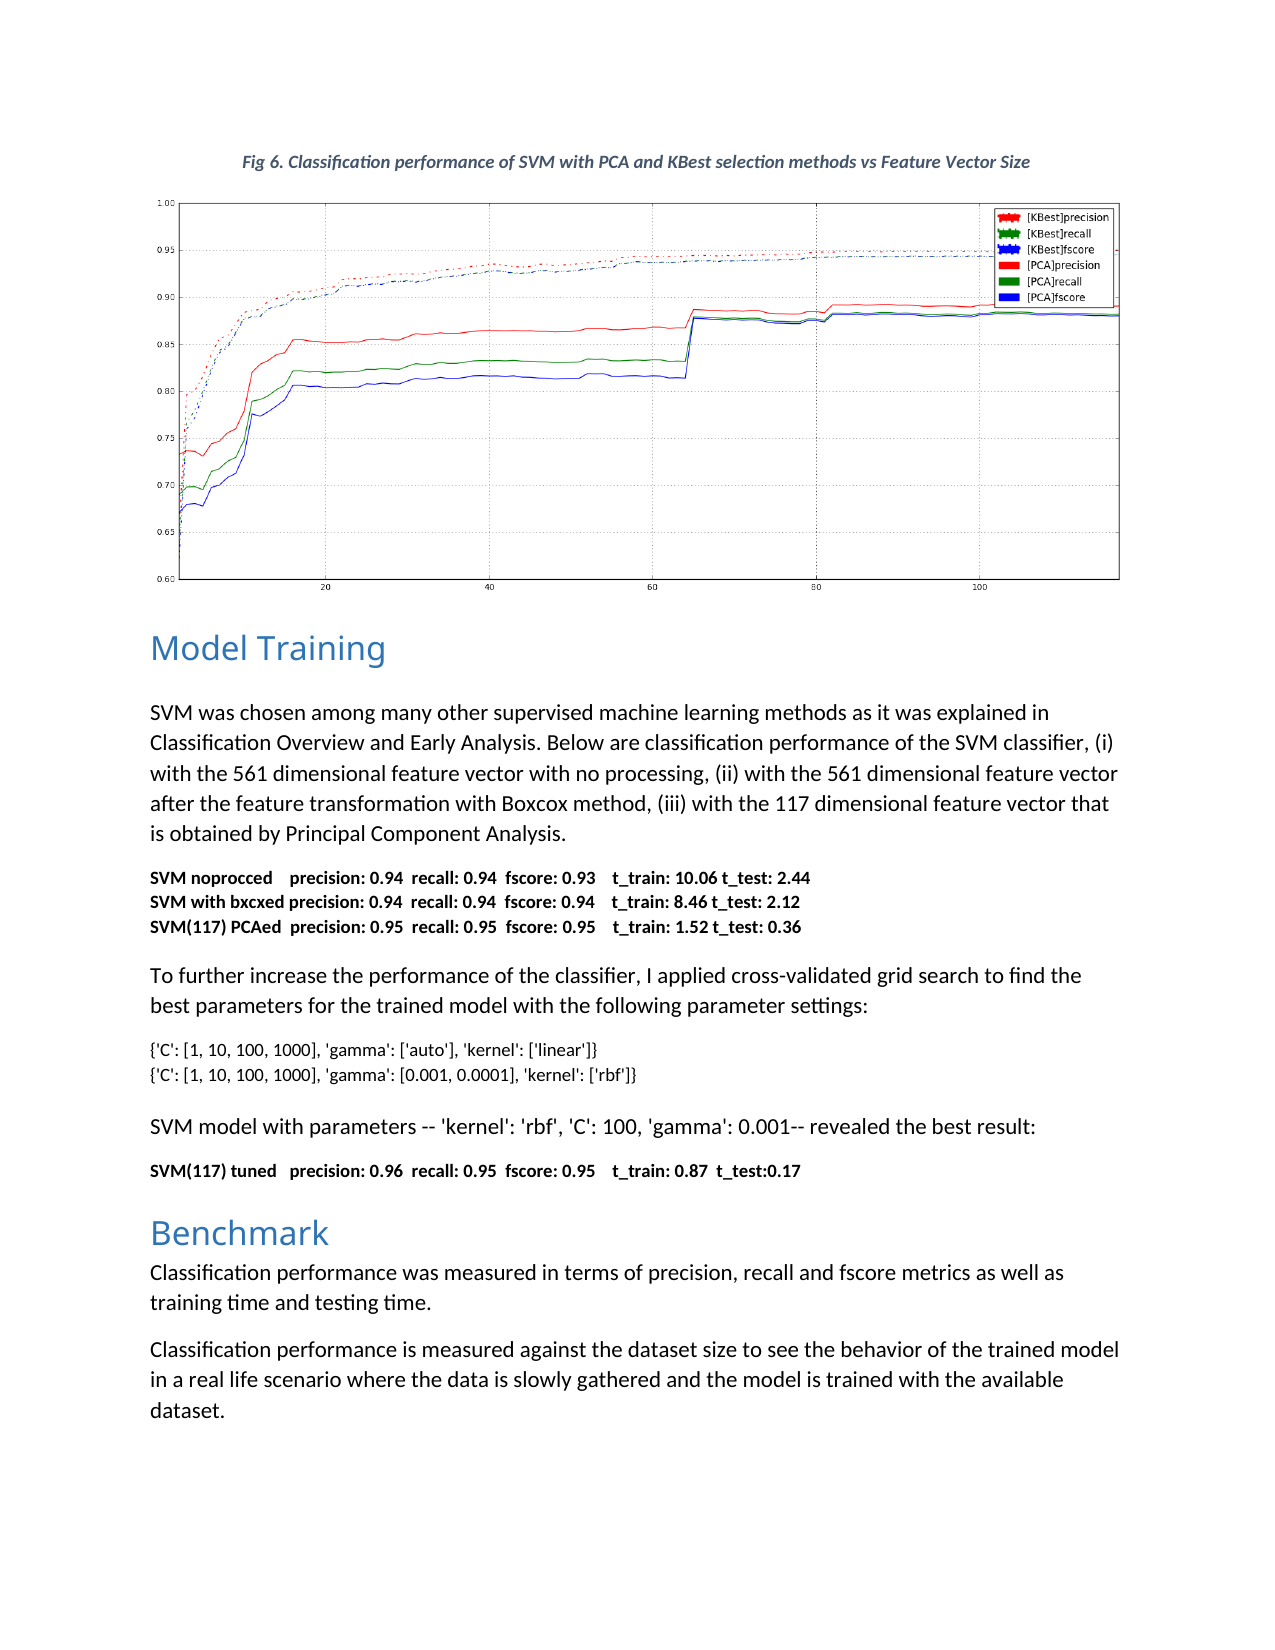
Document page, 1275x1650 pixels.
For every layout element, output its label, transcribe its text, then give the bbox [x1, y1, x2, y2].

text SVM(117) PCAed precision: 0.95 recall: 0.95 fscore: 0.95 t_train: 1.52 t_test: 0.36 [150, 915, 1125, 938]
text To further increase the performance of the classifier, I applied cross-validated grid search to find the best parameters for the trained model with the following parameter settings: [150, 961, 1125, 1019]
subtitle Benchmark [150, 1209, 1125, 1255]
text {'C': [1, 10, 100, 1000], 'gamma': ['auto'], 'kernel': ['linear']} [150, 1038, 1125, 1061]
subtitle Model Training [150, 624, 1125, 670]
text Fig 6. Classification performance of SVM with PCA and KBest selection methods vs Feature Vector Size [150, 150, 1125, 173]
text Classification performance is measured against the dataset size to see the behavior of the trained model in a real life scenario where the data is slowly gathered and the model is trained with the available dataset. [150, 1335, 1125, 1424]
text Classification performance was measured in terms of precision, recall and fscore metrics as well as training time and testing time. [150, 1258, 1125, 1316]
text {'C': [1, 10, 100, 1000], 'gamma': [0.001, 0.0001], 'kernel': ['rbf']} [150, 1063, 1125, 1086]
text SVM was chosen among many other supervised machine learning methods as it was explained in Classification Overview and Early Analysis. Below are classification performance of the SVM classifier, (i) with the 561 dimensional feature vector with no processing, (ii) with the 561 dimensional feature vector after the feature transformation with Boxcox method, (iii) with the 117 dimensional feature vector that is obtained by Principal Component Analysis. [150, 698, 1125, 847]
text SVM(117) tuned precision: 0.96 recall: 0.95 fscore: 0.95 t_train: 0.87 t_test:0.17 [150, 1159, 1125, 1182]
text SVM noprocced precision: 0.94 recall: 0.94 fscore: 0.93 t_train: 10.06 t_test: 2.44 [150, 866, 1125, 889]
text SVM with bxcxed precision: 0.94 recall: 0.94 fscore: 0.94 t_train: 8.46 t_test: 2.12 [150, 891, 1125, 914]
picture [150, 193, 1124, 597]
text SVM model with parameters -- 'kernel': 'rbf', 'C': 100, 'gamma': 0.001-- revealed the best result: [150, 1112, 1125, 1140]
